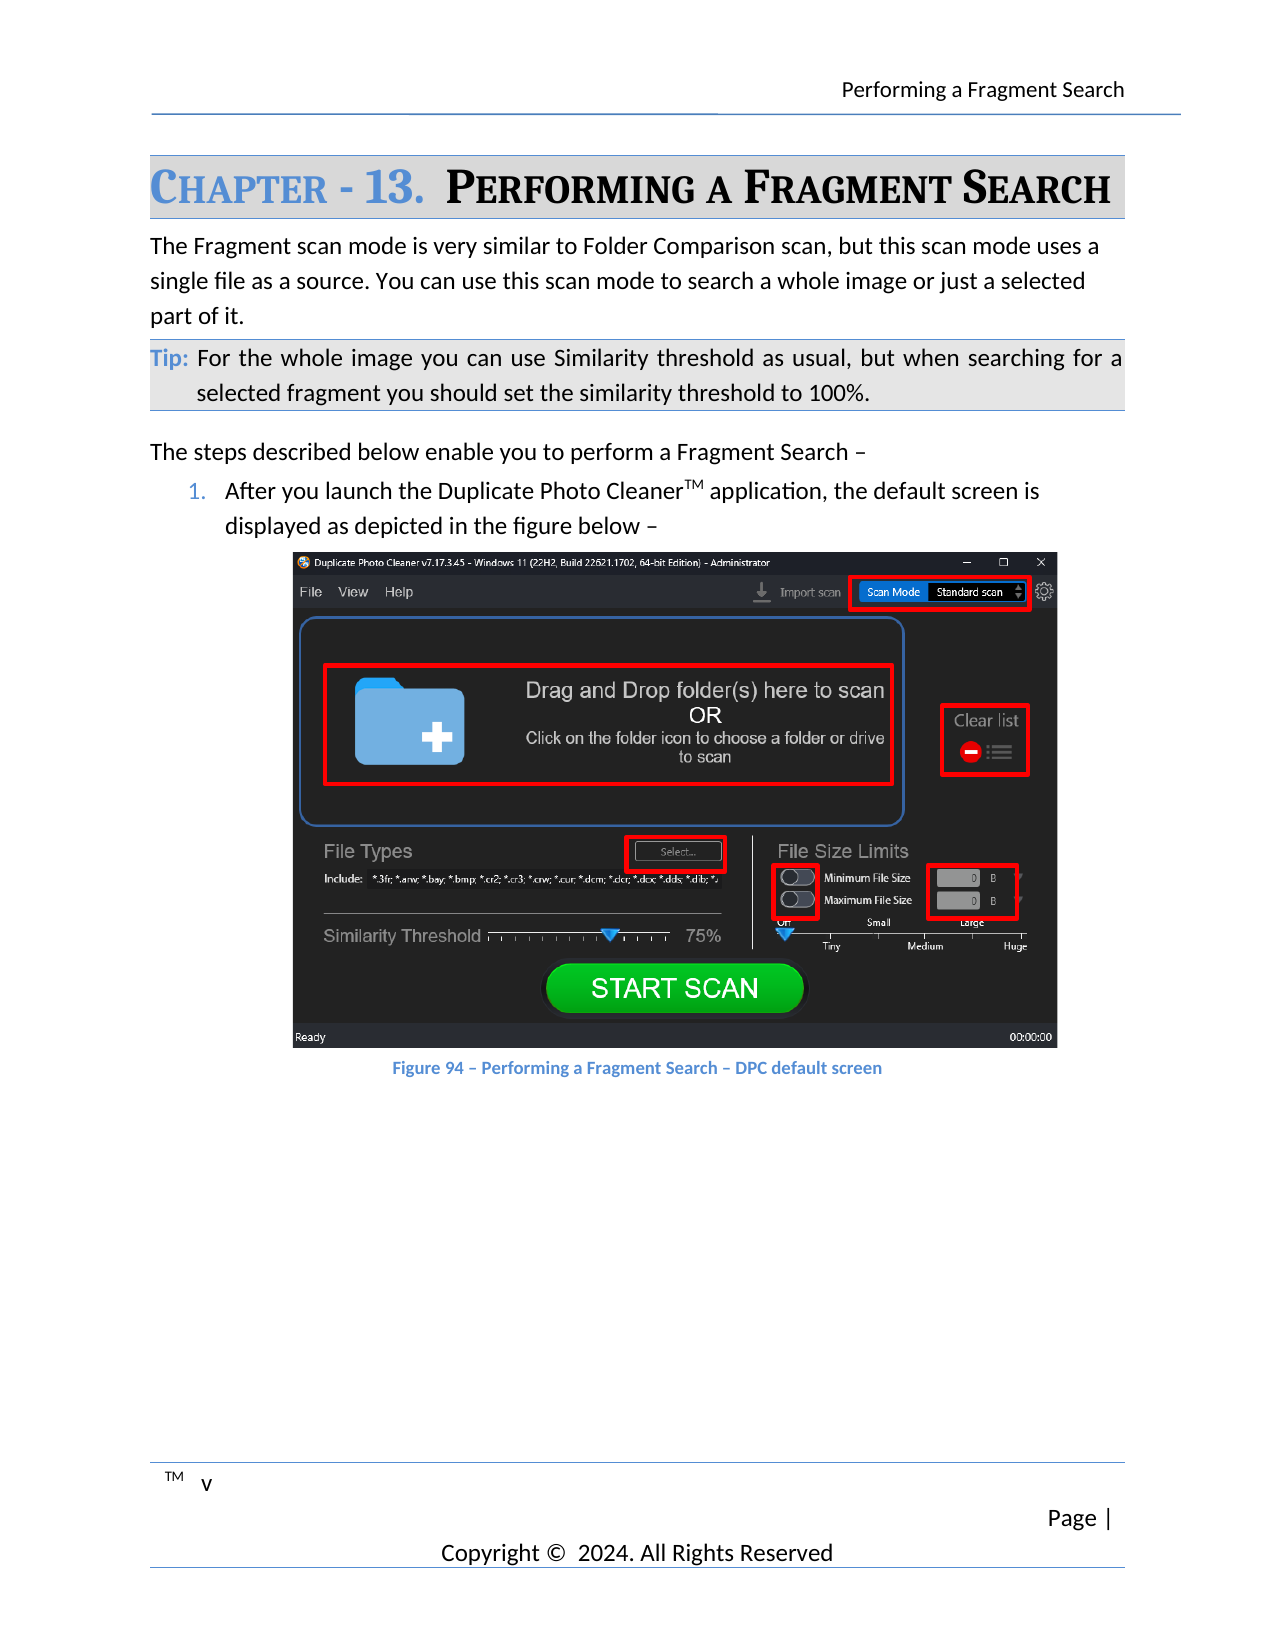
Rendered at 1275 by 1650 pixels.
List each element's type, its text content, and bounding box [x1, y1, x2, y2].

subtitle Performing a Fragment Search [150, 156, 1125, 218]
text Figure 94 – Performing a Fragment Search – DPC default screen [150, 1056, 1125, 1079]
list After you launch the Duplicate Photo CleanerTM application, the default screen is displayed as depicted in the figure below – [187, 476, 1125, 541]
text The steps described below enable you to perform a Fragment Search – [150, 436, 1125, 467]
text The Fragment scan mode is very similar to Folder Comparison scan, but this scan mode uses a single file as a source. You can use this scan mode to search a whole image or just a selected part of it. [150, 230, 1125, 331]
text Tip: For the whole image you can use Similarity threshold as usual, but when searching for a selected fragment you should set the similarity threshold to 100%. [150, 340, 1125, 410]
picture [292, 552, 1058, 1048]
